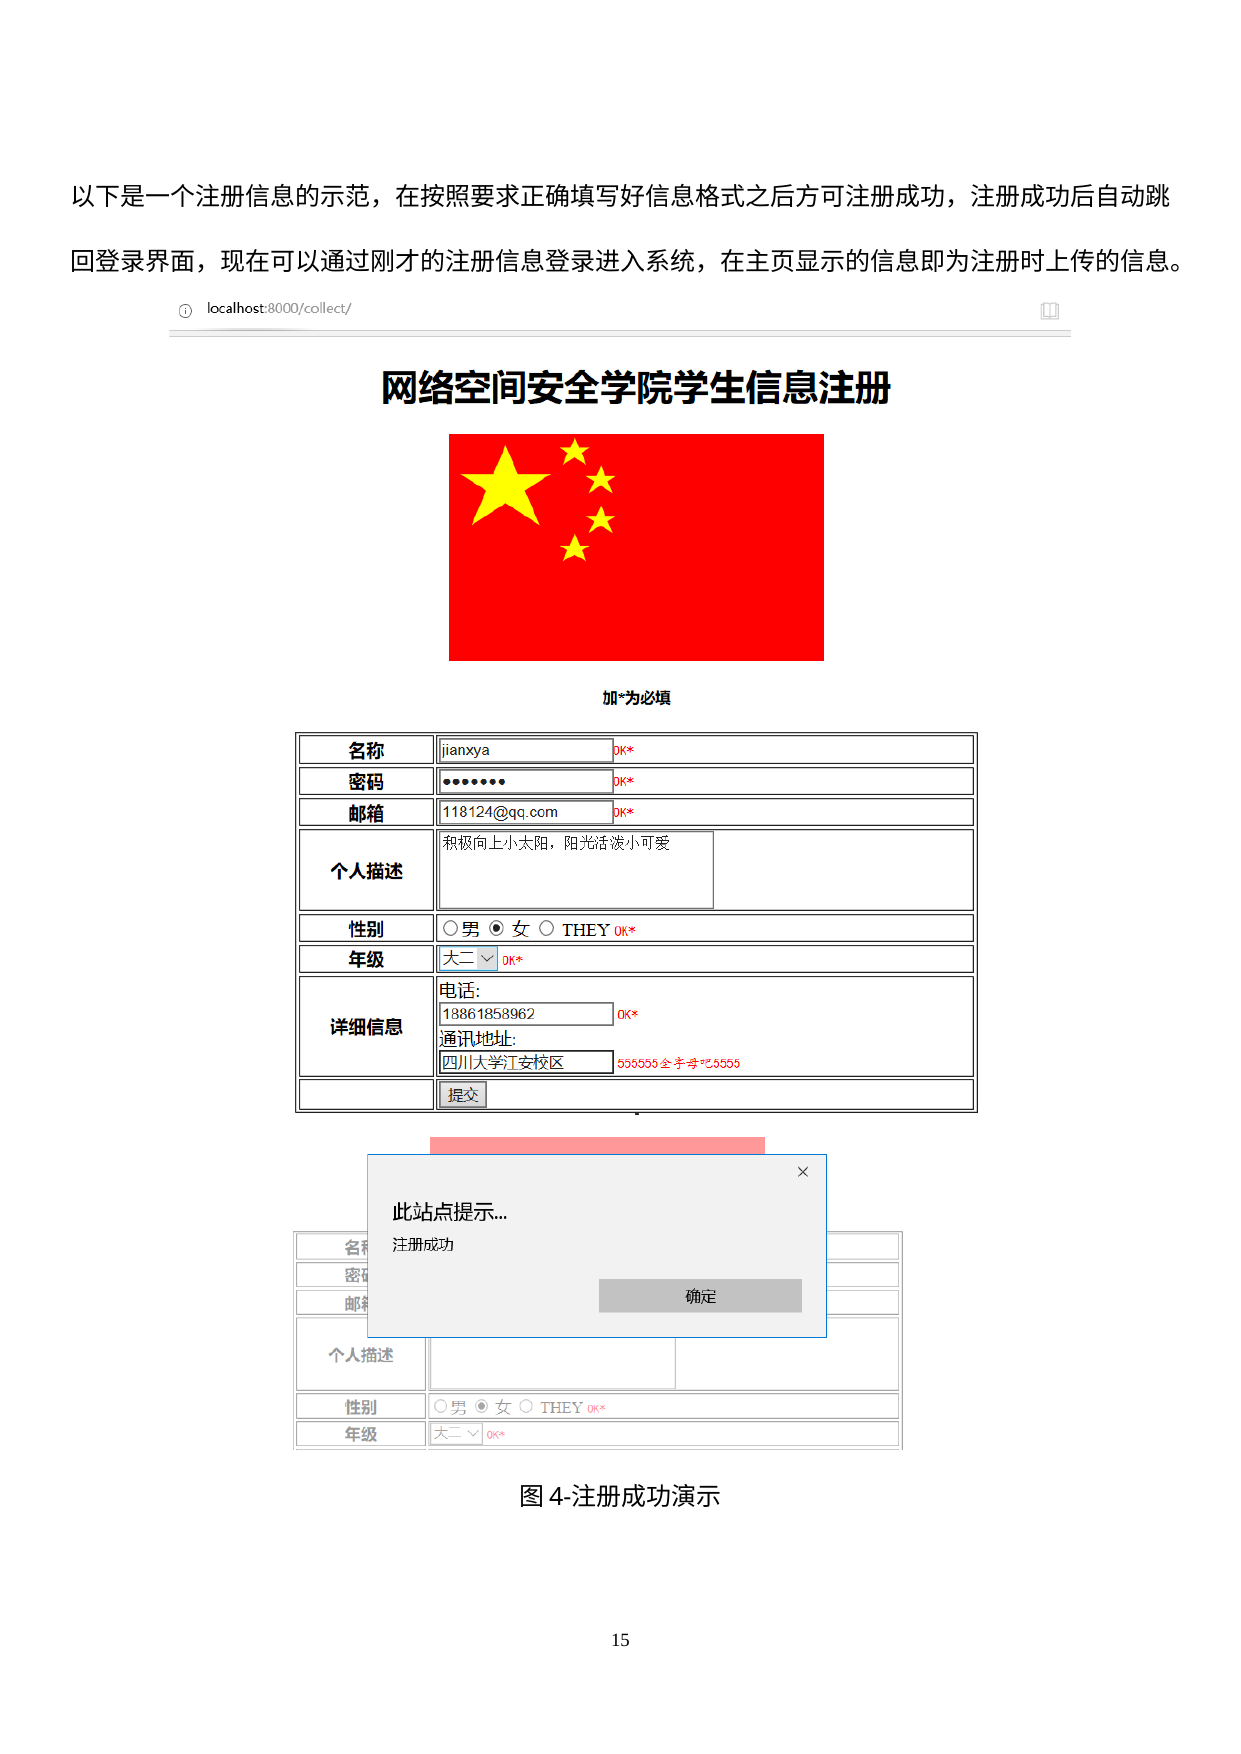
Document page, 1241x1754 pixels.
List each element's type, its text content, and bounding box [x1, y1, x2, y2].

picture [169, 292, 1071, 1121]
text 图4-注册成功演示 [59, 1462, 1181, 1527]
text 以下是一个注册信息的示范，在按照要求正确填写好信息格式之后方可注册成功，注册成功后自动跳回登录界面，现在可以通过刚才的注册信息登录进入系统，在主页显示的信息即为注册时上传的信息。 [59, 162, 1181, 292]
picture [276, 1137, 964, 1450]
